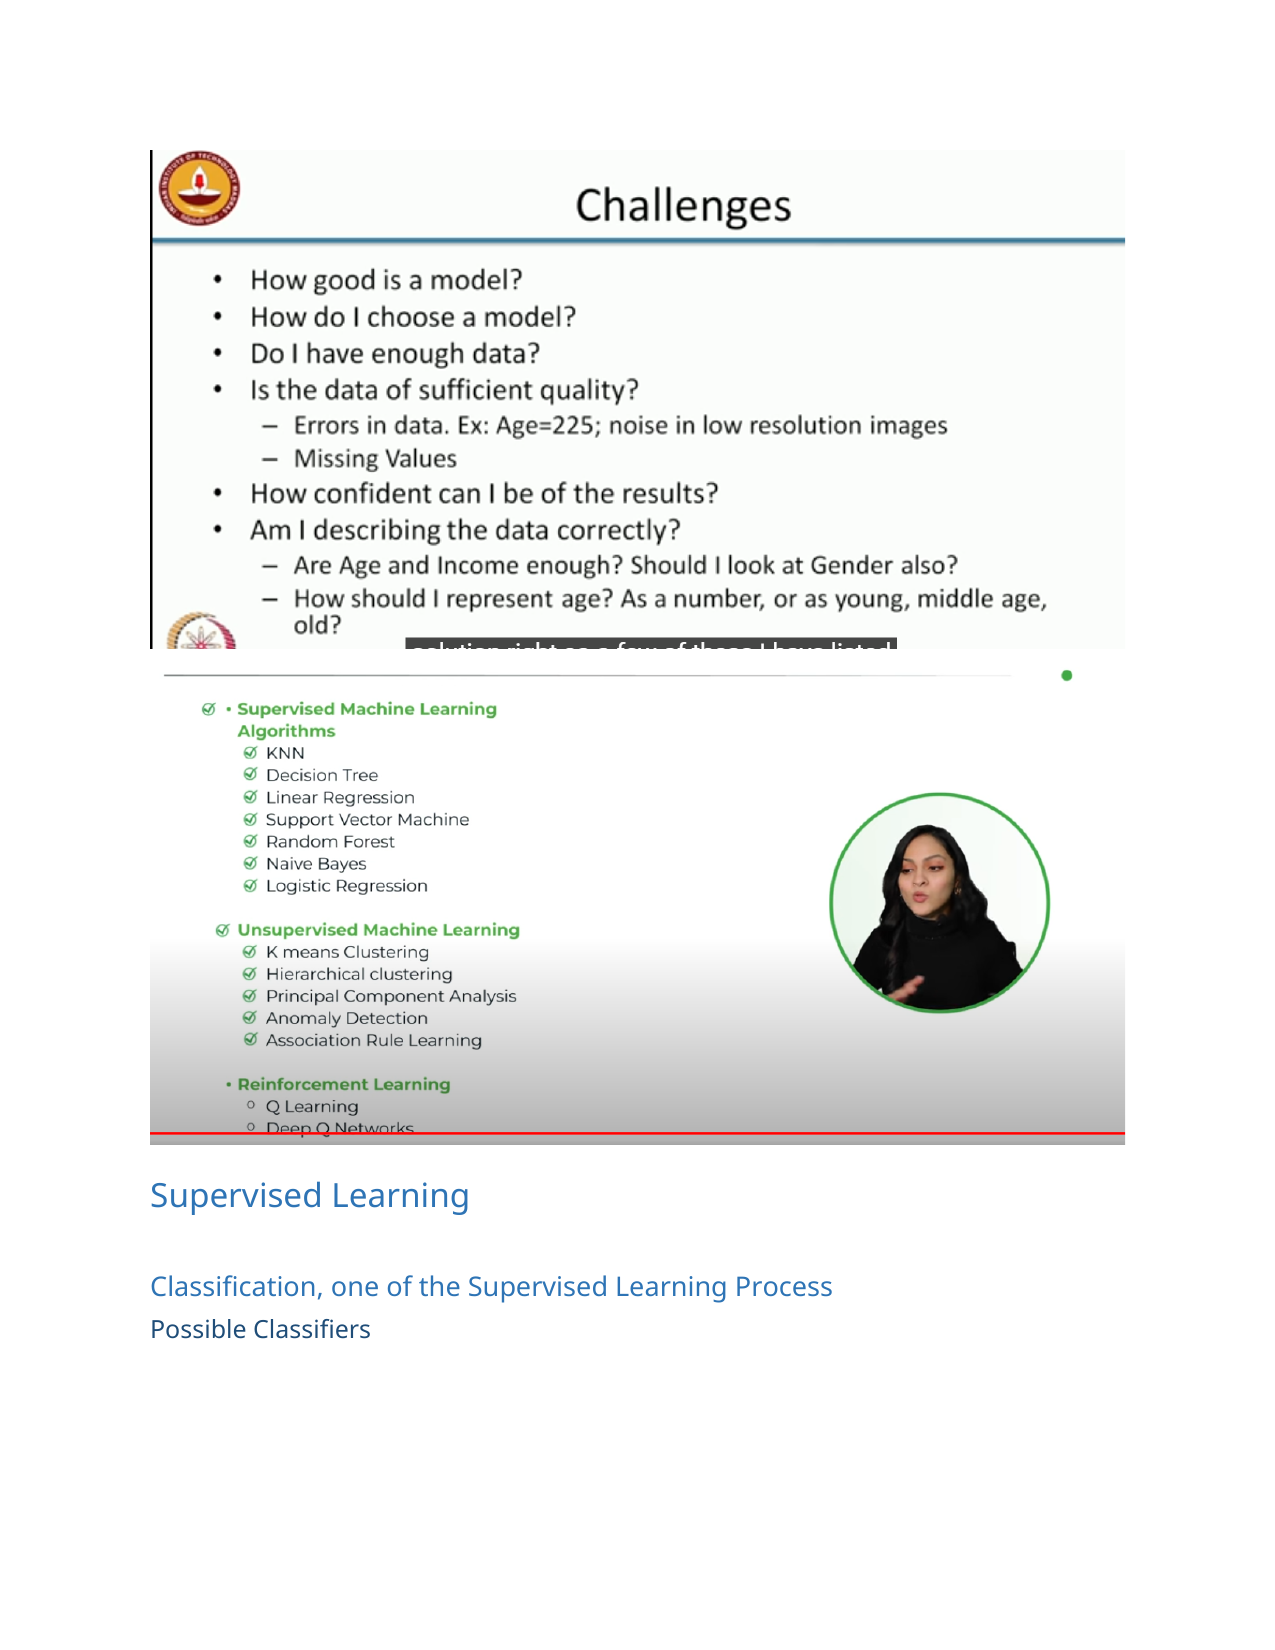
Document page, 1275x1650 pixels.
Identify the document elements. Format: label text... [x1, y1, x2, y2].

subtitle Possible Classifiers [150, 1311, 1125, 1345]
subtitle Classification, one of the Supervised Learning Process [150, 1267, 1125, 1304]
picture [150, 667, 1125, 1145]
subtitle Supervised Learning [150, 1171, 1125, 1217]
picture [150, 150, 1125, 649]
